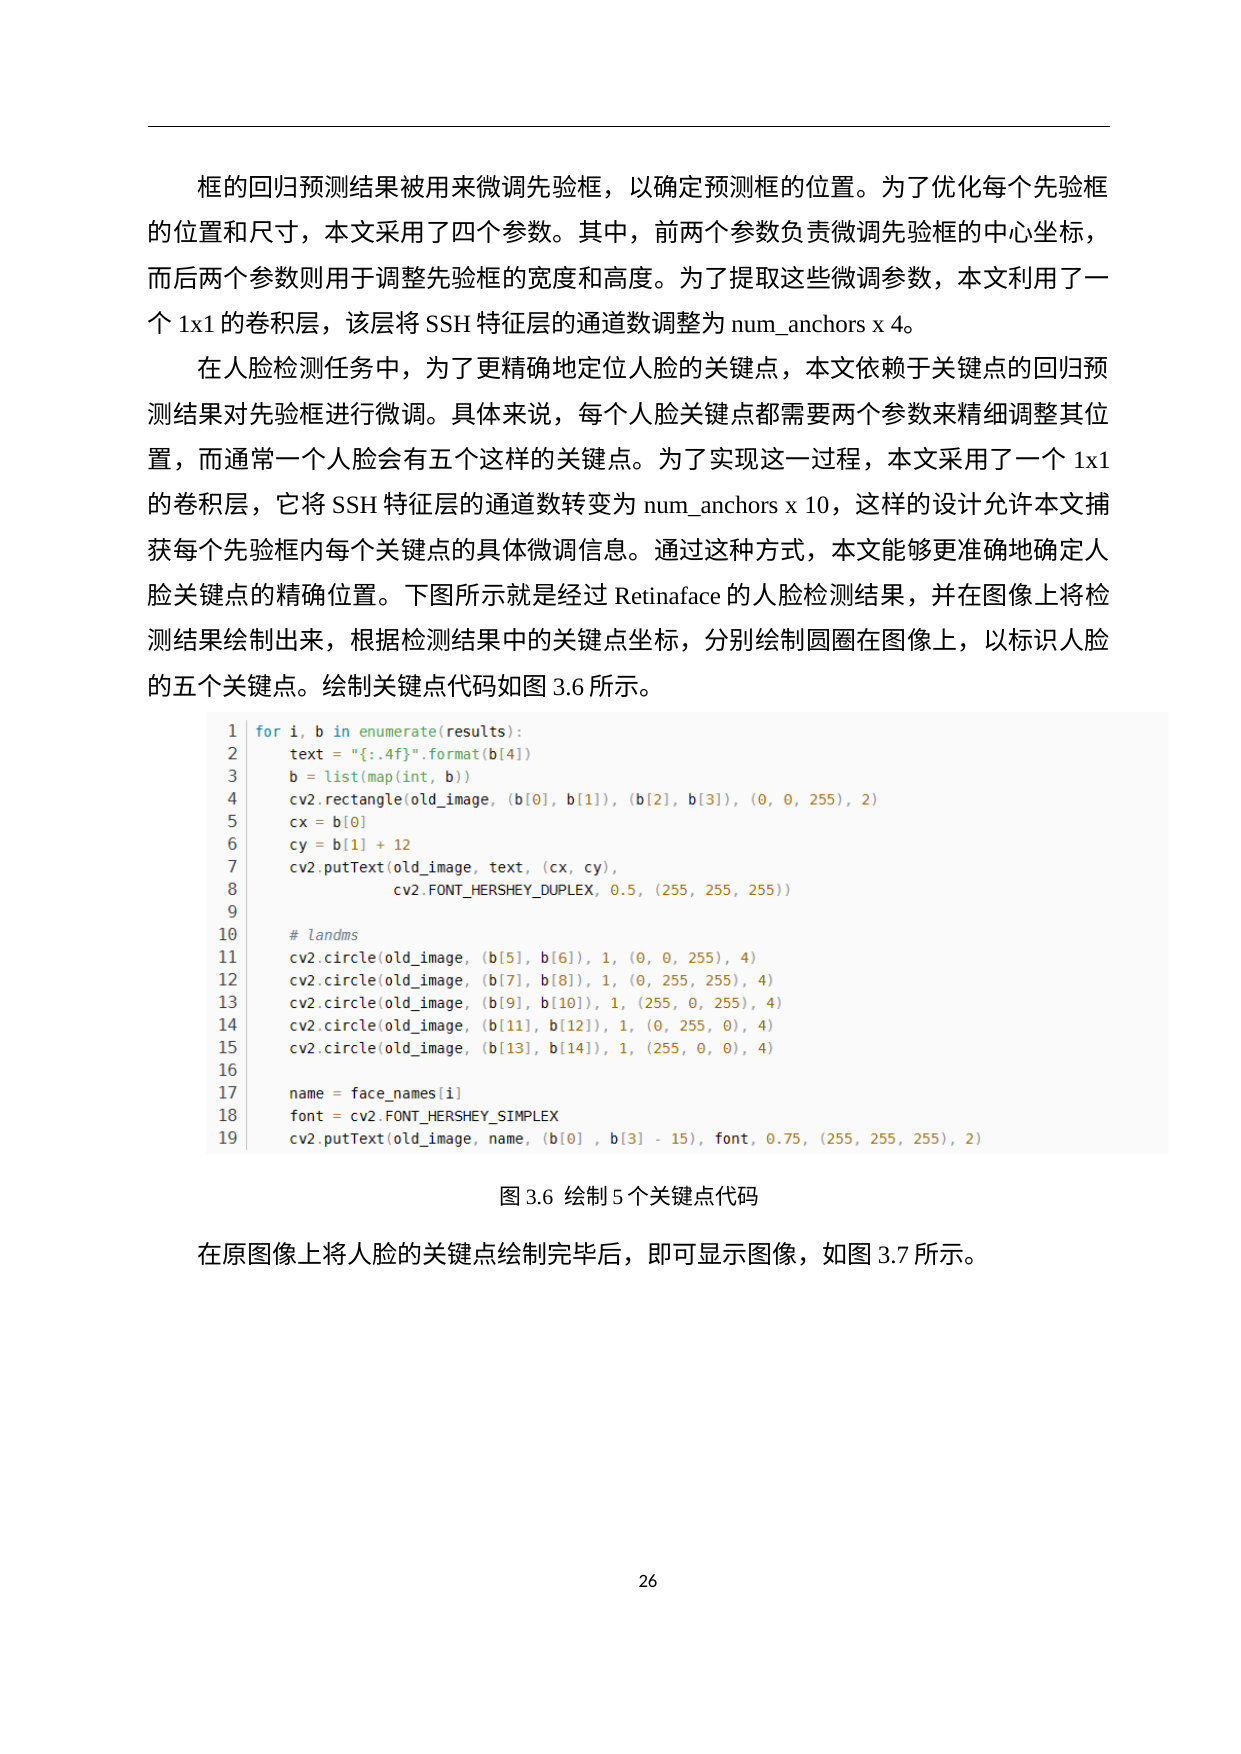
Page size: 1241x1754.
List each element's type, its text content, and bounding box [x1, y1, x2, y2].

picture [206, 711, 1169, 1154]
text 在原图像上将人脸的关键点绘制完毕后，即可显示图像，如图3.7所示。 [148, 1235, 1110, 1271]
text 图3.6 绘制5个关键点代码 [148, 1179, 1110, 1211]
text 框的回归预测结果被用来微调先验框，以确定预测框的位置。为了优化每个先验框的位置和尺寸，本文采用了四个参数。其中，前两个参数负责微调先验框的中心坐标，而后两个参数则用于调整先验框的宽度和高度。为了提取这些微调参数，本文利用了一个1x1的卷积层，该层将SSH特征层的通道数调整为num_anchors x 4。 [148, 168, 1110, 340]
text 在人脸检测任务中，为了更精确地定位人脸的关键点，本文依赖于关键点的回归预测结果对先验框进行微调。具体来说，每个人脸关键点都需要两个参数来精细调整其位置，而通常一个人脸会有五个这样的关键点。为了实现这一过程，本文采用了一个1x1的卷积层，它将SSH特征层的通道数转变为num_anchors x 10，这样的设计允许本文捕获每个先验框内每个关键点的具体微调信息。通过这种方式，本文能够更准确地确定人脸关键点的精确位置。下图所示就是经过Retinaface的人脸检测结果，并在图像上将检测结果绘制出来，根据检测结果中的关键点坐标，分别绘制圆圈在图像上，以标识人脸的五个关键点。绘制关键点代码如图3.6所示。 [148, 349, 1110, 702]
